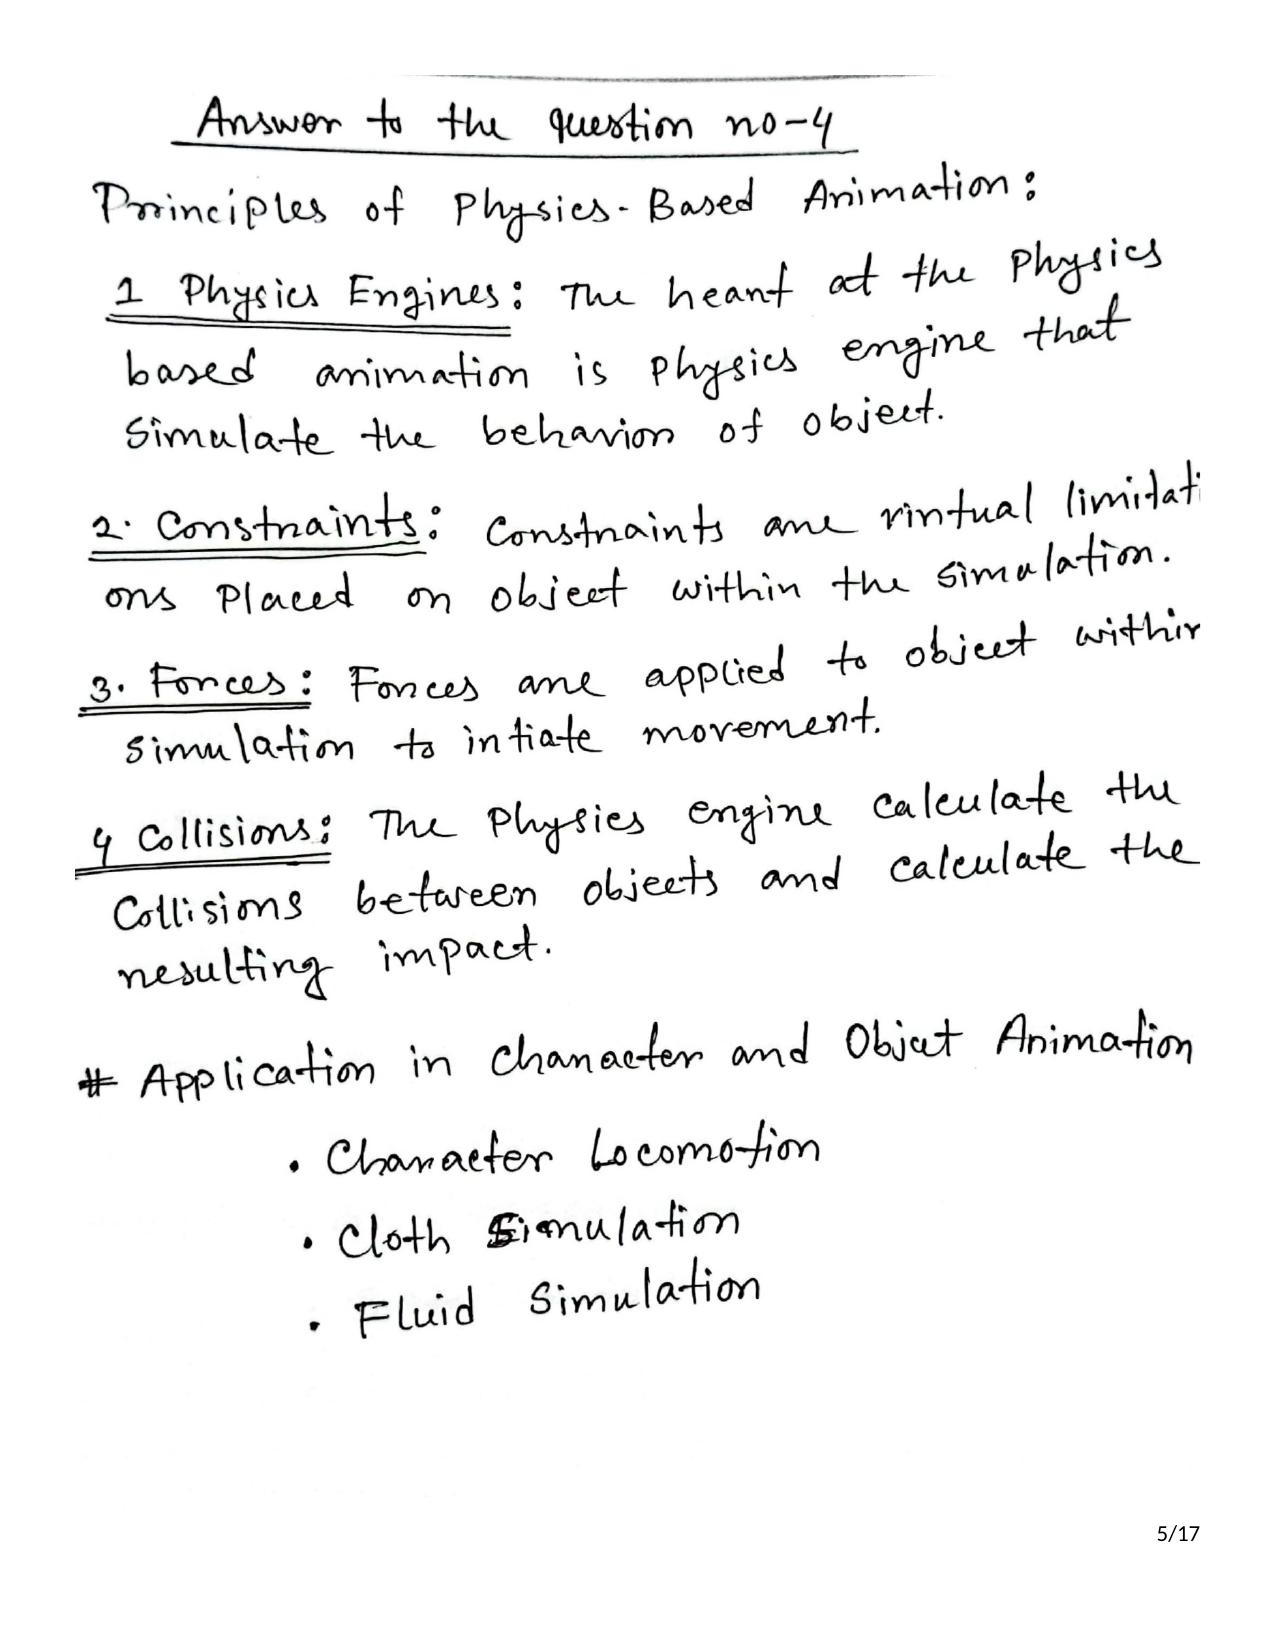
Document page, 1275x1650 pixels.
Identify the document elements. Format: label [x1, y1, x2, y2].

picture [75, 75, 1200, 1518]
